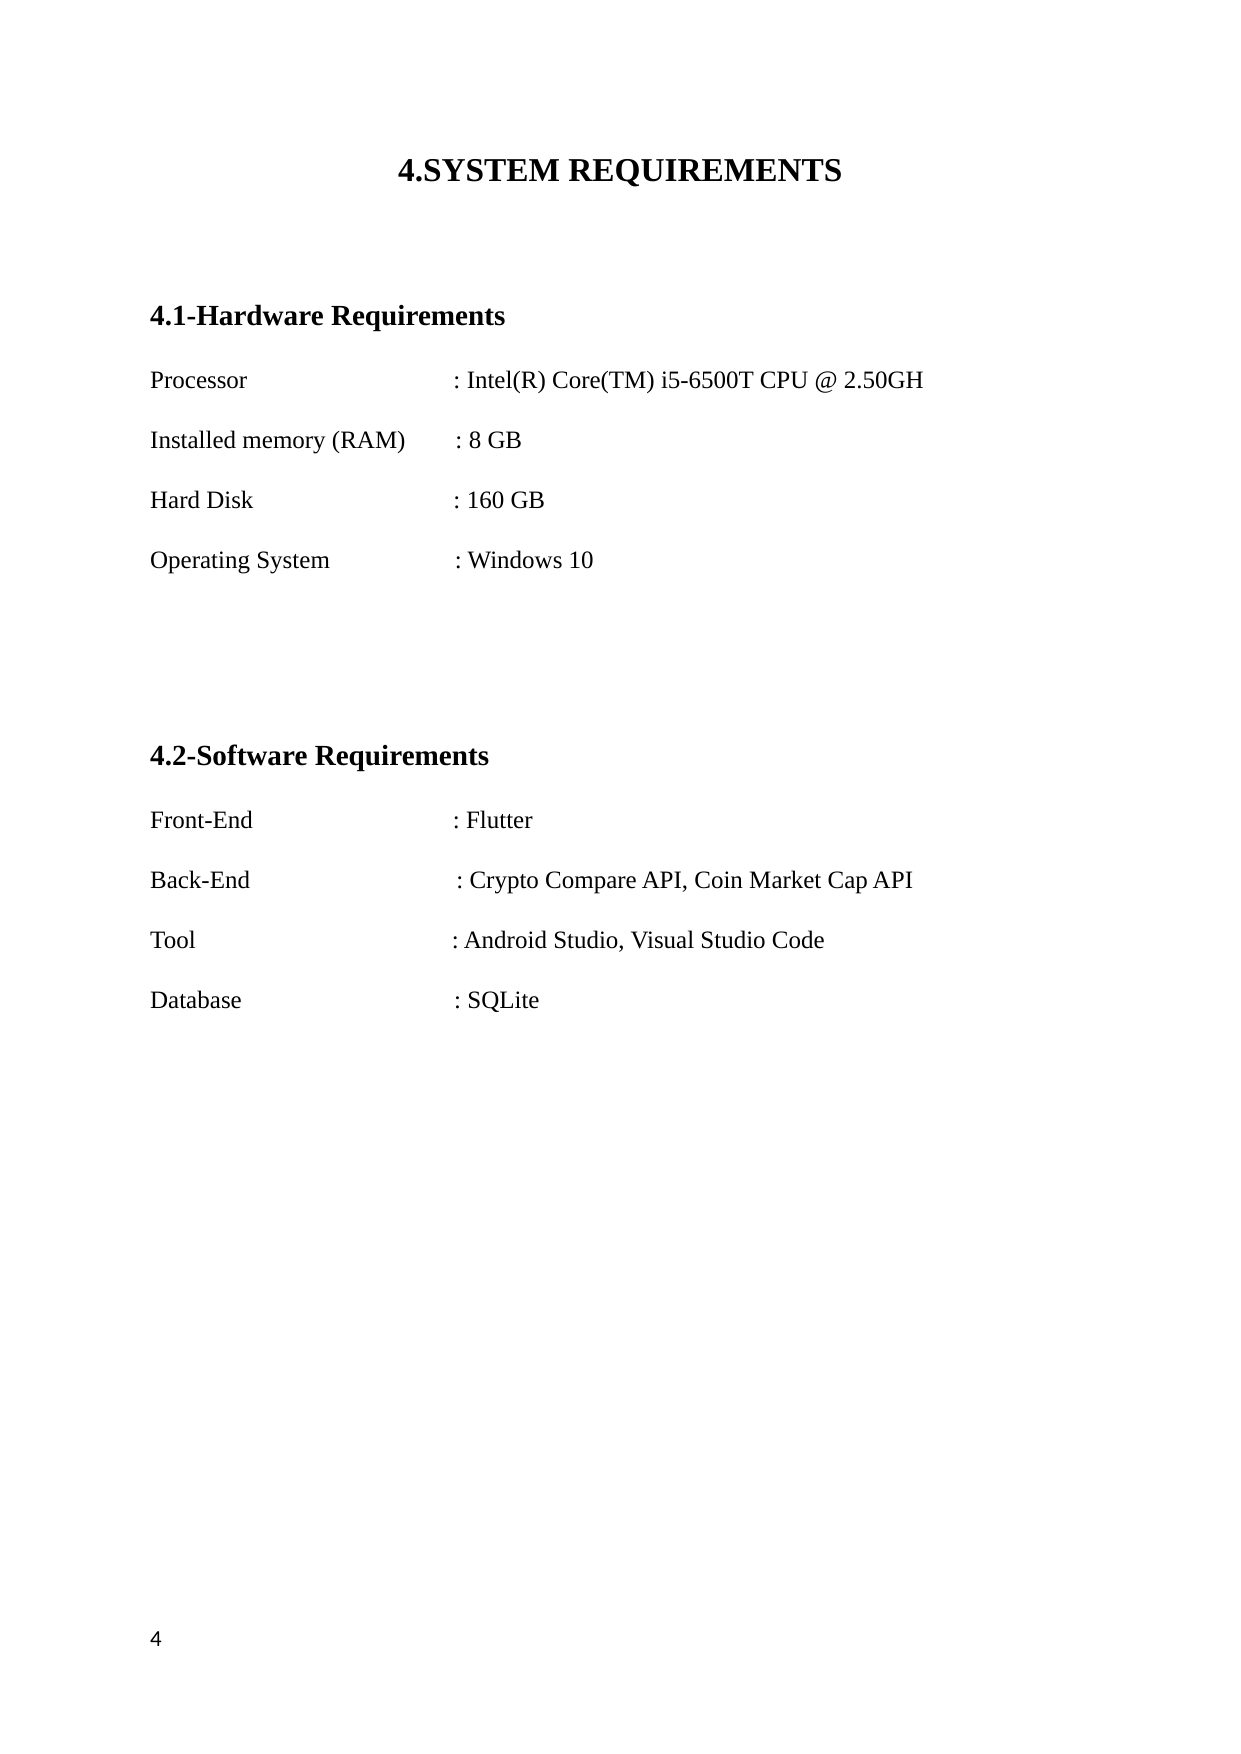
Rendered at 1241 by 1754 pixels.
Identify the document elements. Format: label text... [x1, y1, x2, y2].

text 4.1-Hardware Requirements [150, 298, 1090, 332]
text 4.2-Software Requirements [150, 738, 1090, 772]
text Hard Disk : 160 GB [150, 485, 1090, 514]
text Installed memory (RAM) : 8 GB [150, 425, 1090, 454]
text 4.SYSTEM REQUIREMENTS [150, 150, 1090, 188]
text Tool : Android Studio, Visual Studio Code [150, 925, 1090, 954]
text Database : SQLite [150, 985, 1090, 1013]
text Back-End : Crypto Compare API, Coin Market Cap API [150, 865, 1090, 894]
text Front-End : Flutter [150, 805, 1090, 834]
text Operating System : Windows 10 [150, 545, 1090, 573]
text Processor : Intel(R) Core(TM) i5-6500T CPU @ 2.50GH [150, 365, 1090, 394]
